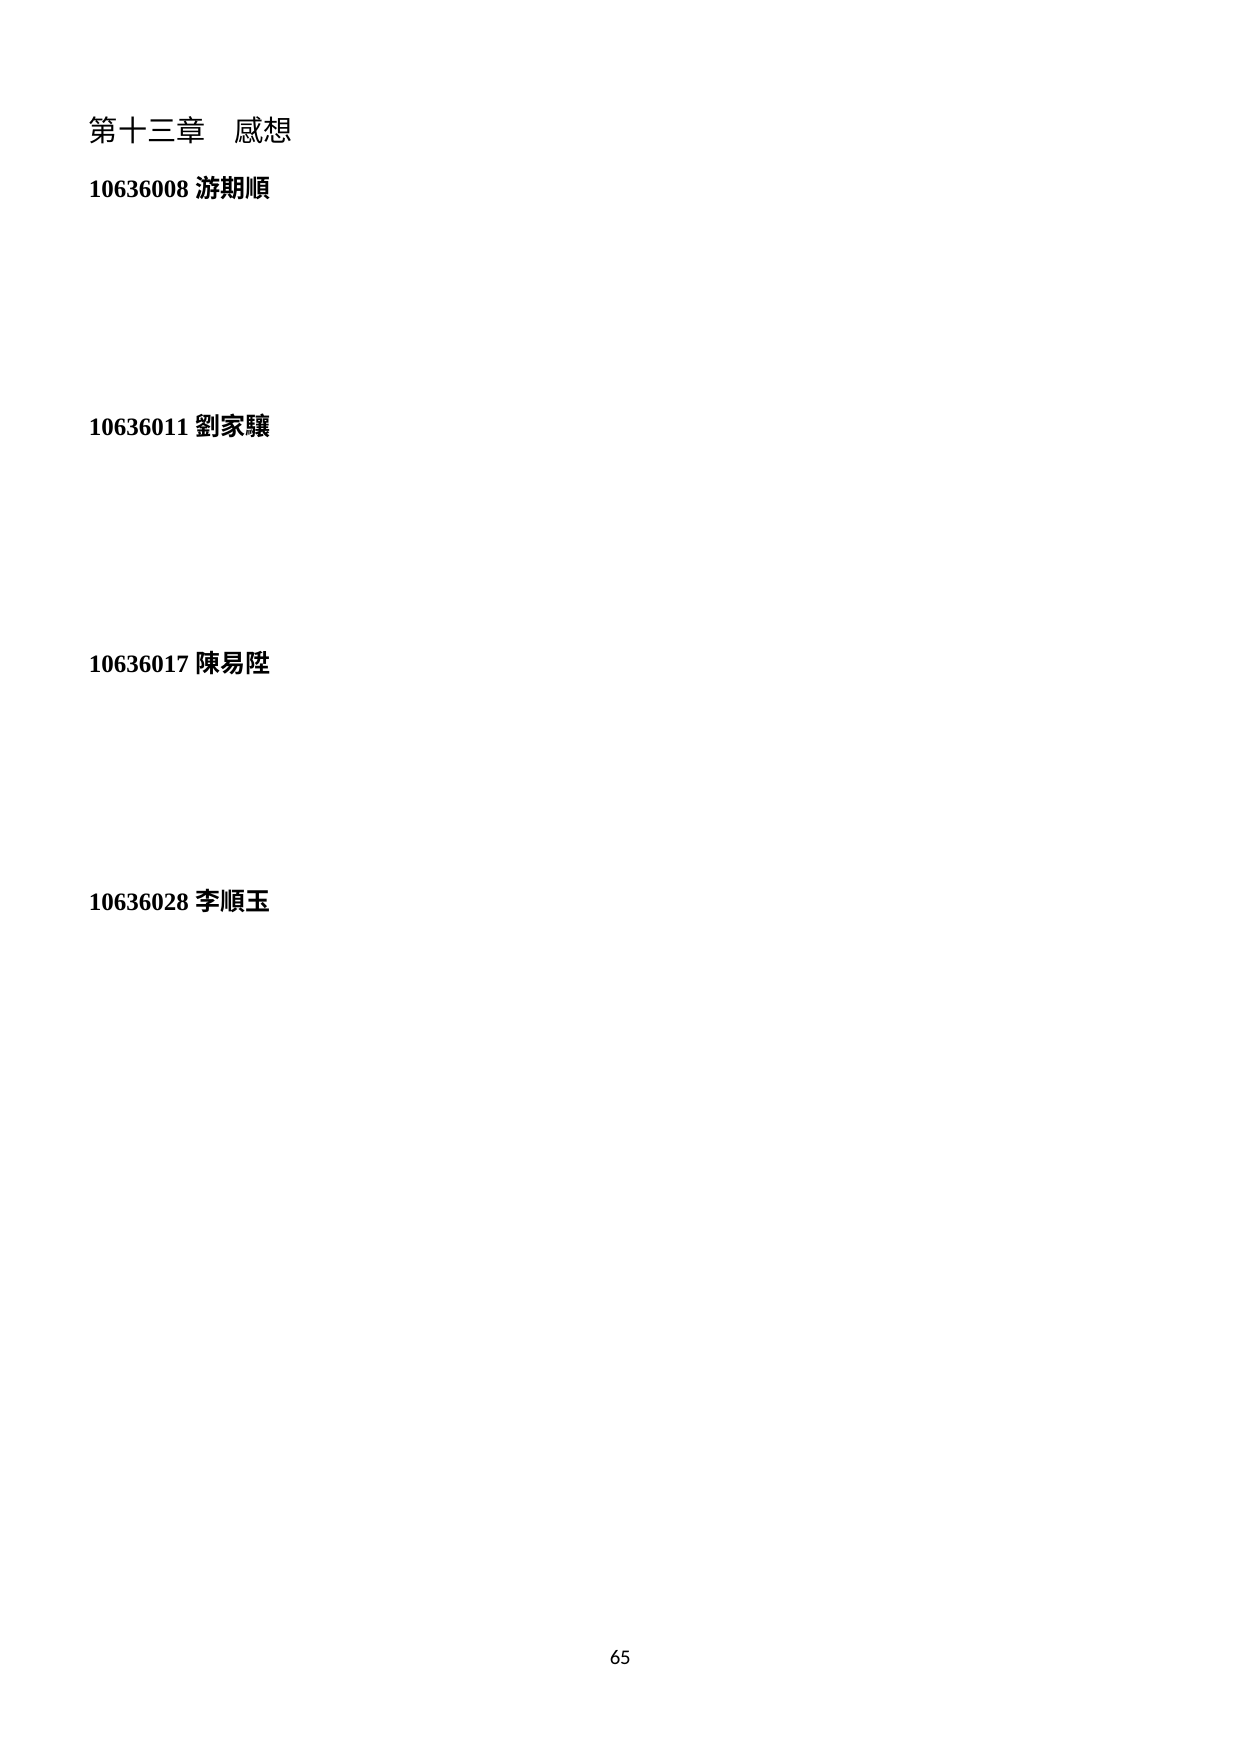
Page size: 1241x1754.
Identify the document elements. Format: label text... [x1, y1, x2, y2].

text 10636011 劉家驤 [89, 406, 1152, 442]
text 第十三章 感想 [89, 107, 1152, 150]
text 10636028 李順玉 [89, 881, 1152, 917]
text 10636008 游期順 [89, 168, 1152, 205]
text 10636017 陳易陞 [89, 643, 1152, 680]
